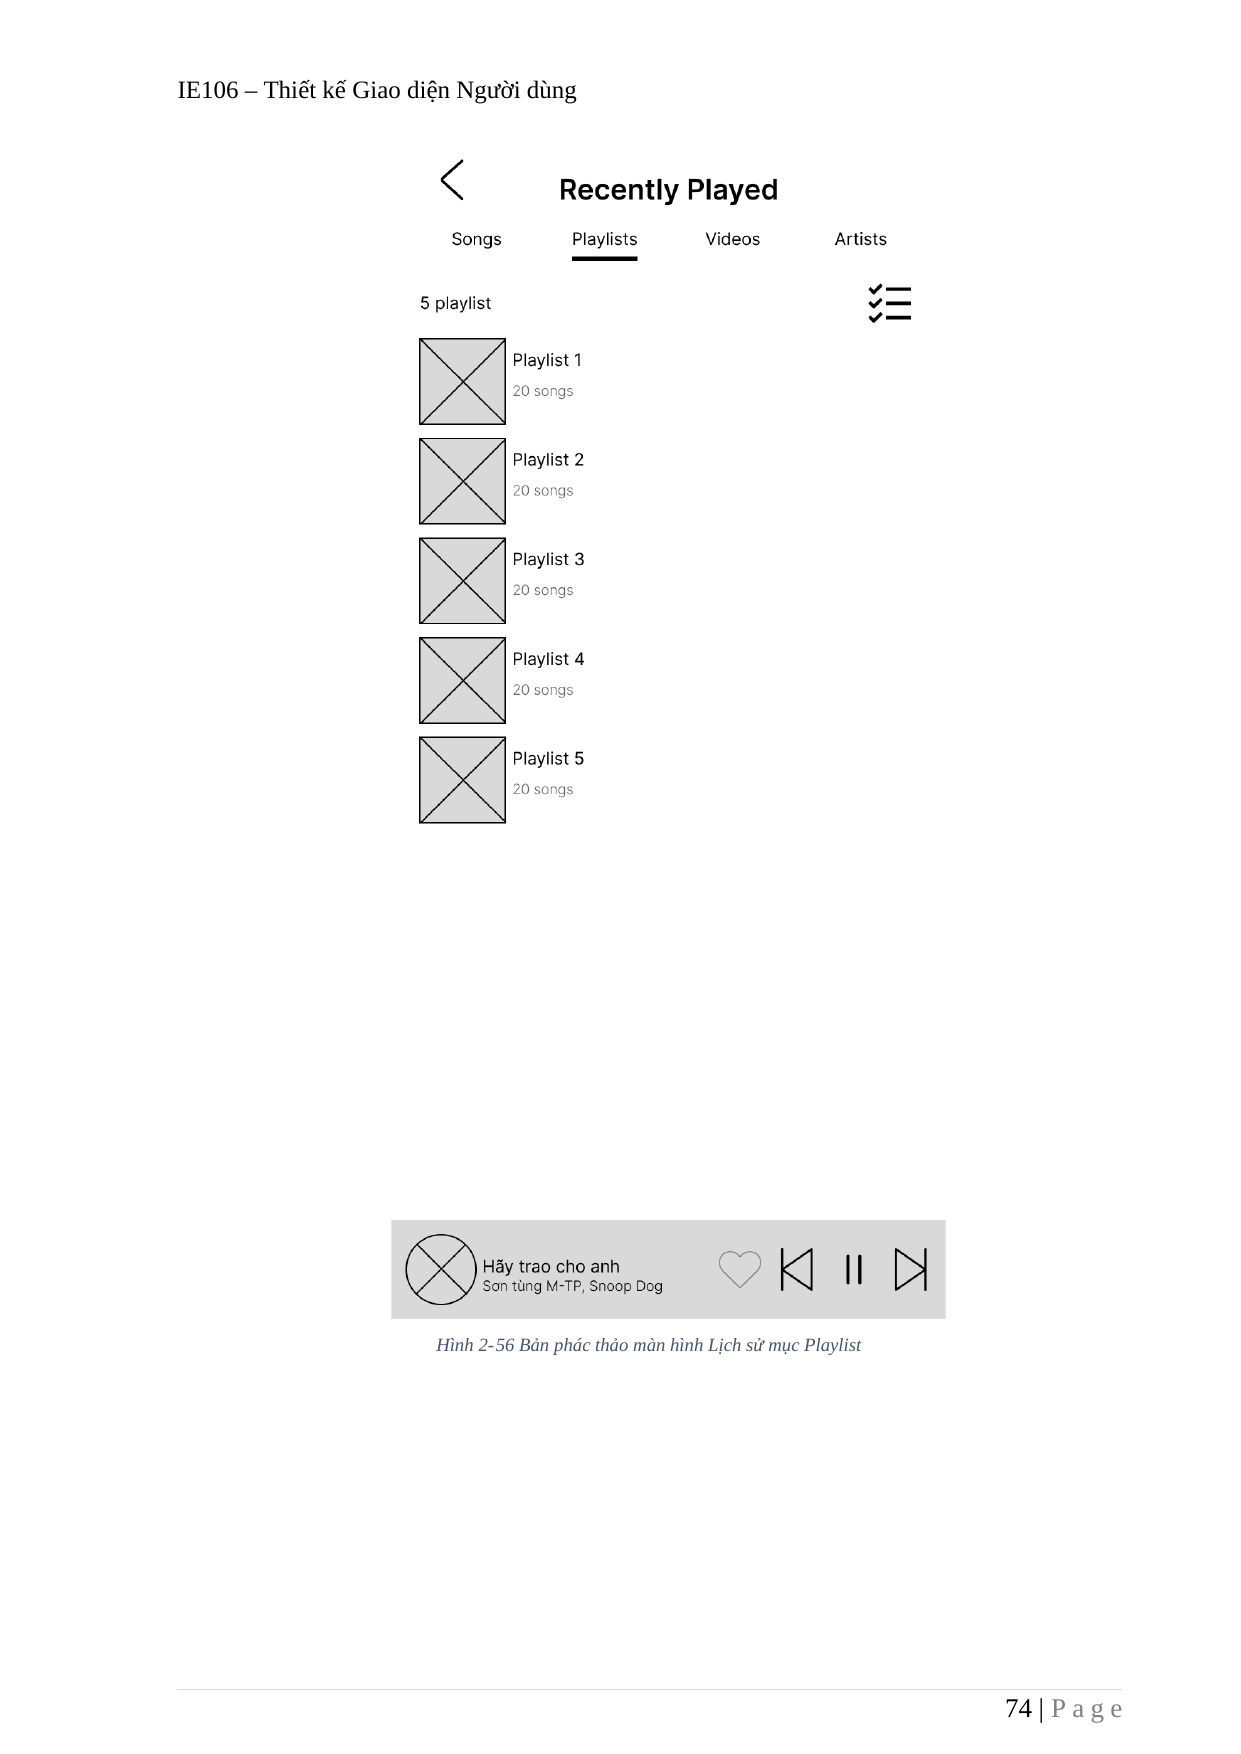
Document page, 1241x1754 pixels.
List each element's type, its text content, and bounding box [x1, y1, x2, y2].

picture [391, 118, 946, 1319]
